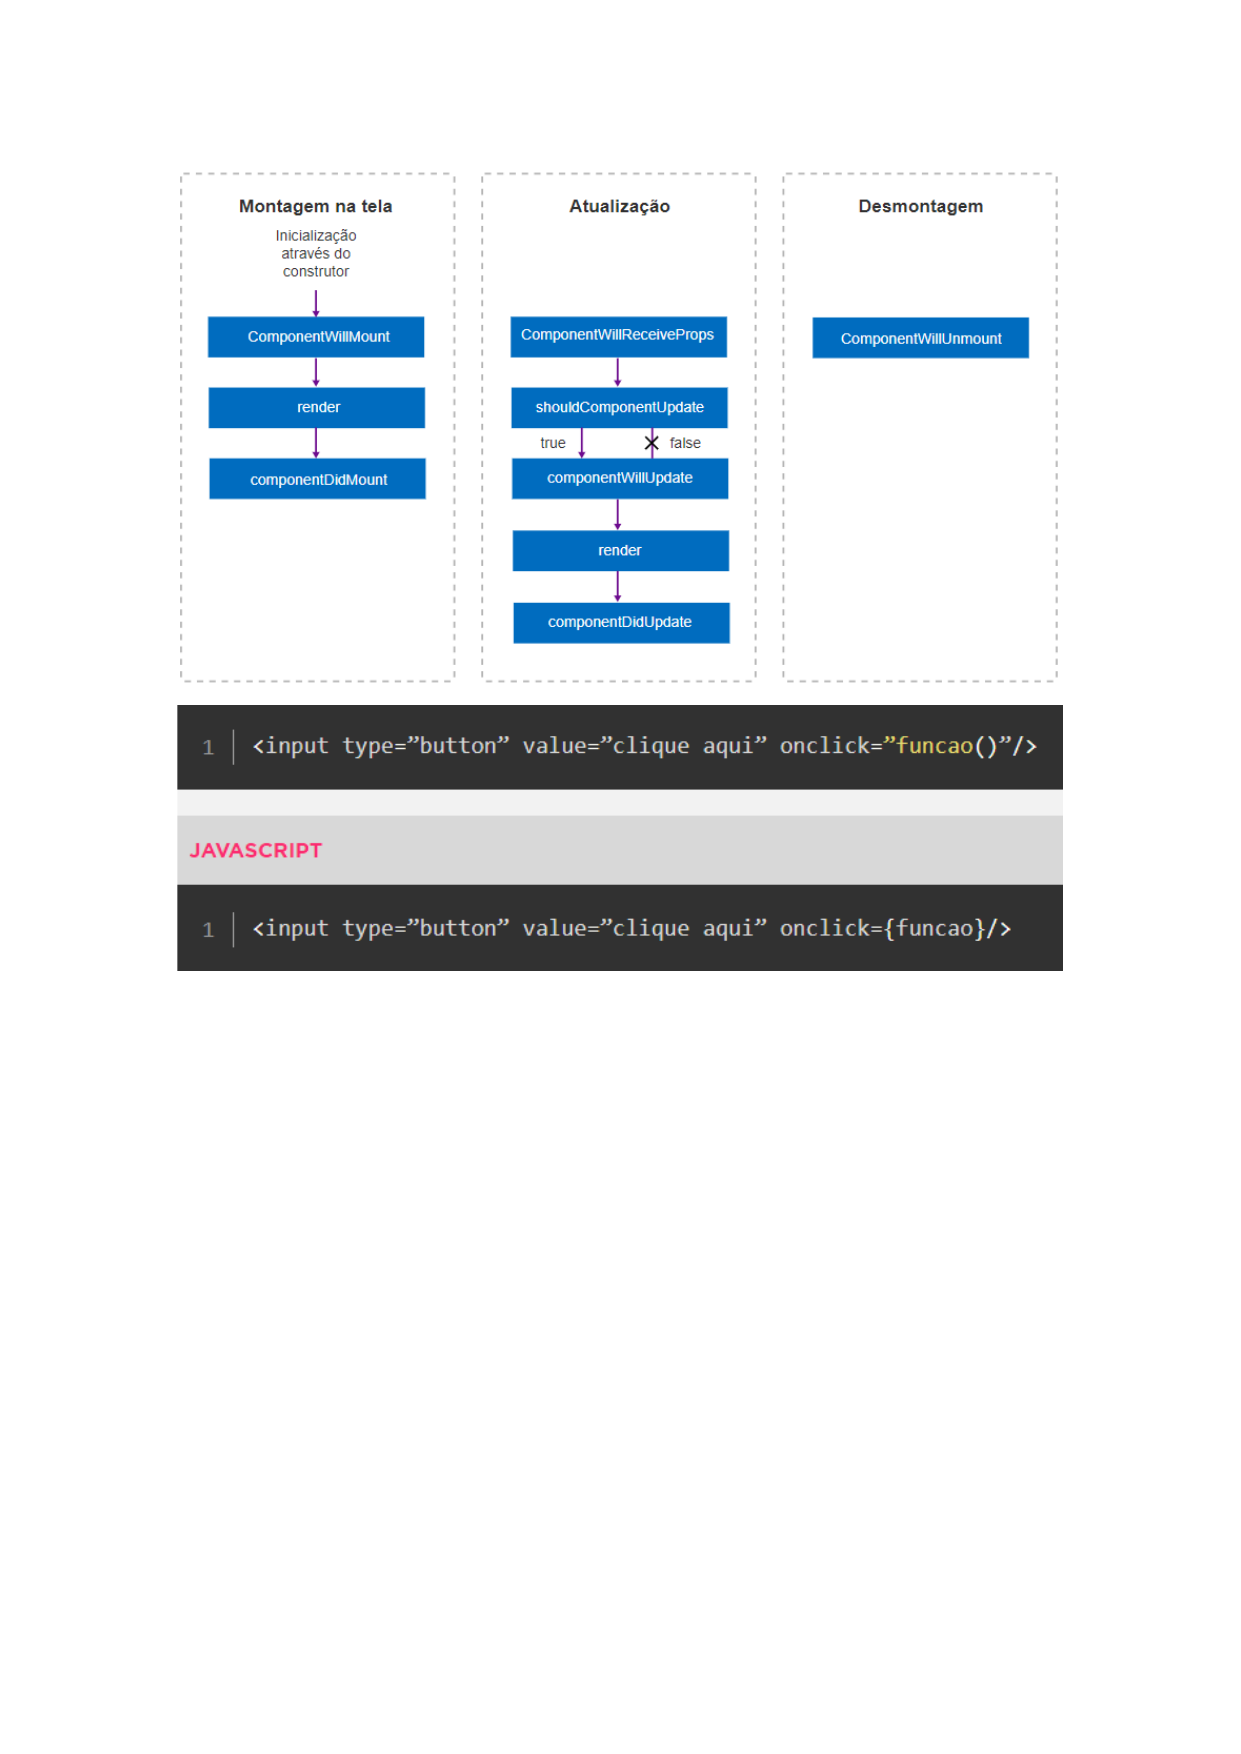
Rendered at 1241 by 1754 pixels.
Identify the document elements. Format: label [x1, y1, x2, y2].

picture [177, 705, 1063, 971]
picture [177, 147, 1063, 687]
